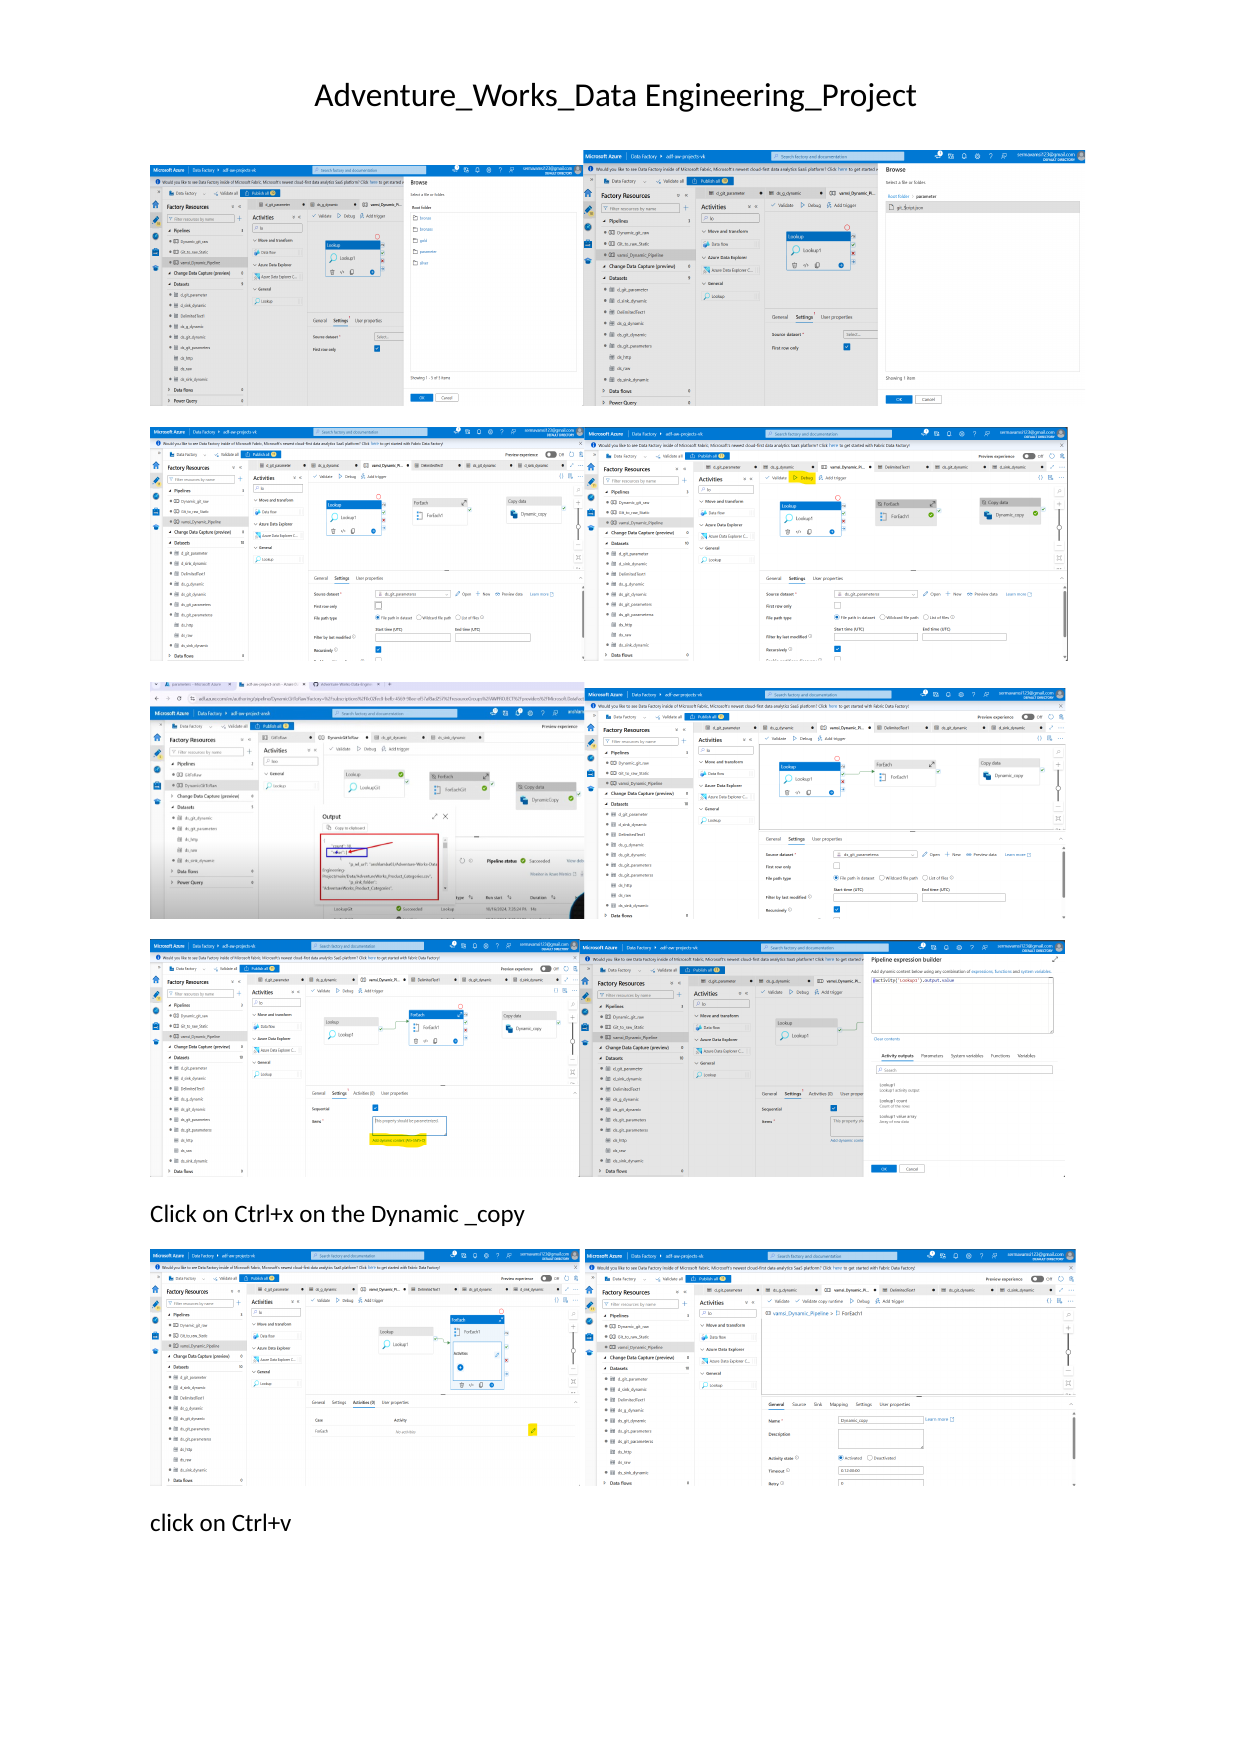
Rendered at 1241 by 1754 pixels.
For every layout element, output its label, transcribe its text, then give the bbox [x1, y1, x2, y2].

text Click on Ctrl+x on the Dynamic _copy [150, 1198, 1090, 1228]
picture [150, 939, 1065, 1177]
picture [150, 150, 1085, 406]
picture [150, 1249, 580, 1486]
picture [150, 682, 1066, 919]
text click on Ctrl+v [150, 1507, 1090, 1537]
picture [150, 427, 1068, 661]
picture [585, 1249, 1076, 1486]
